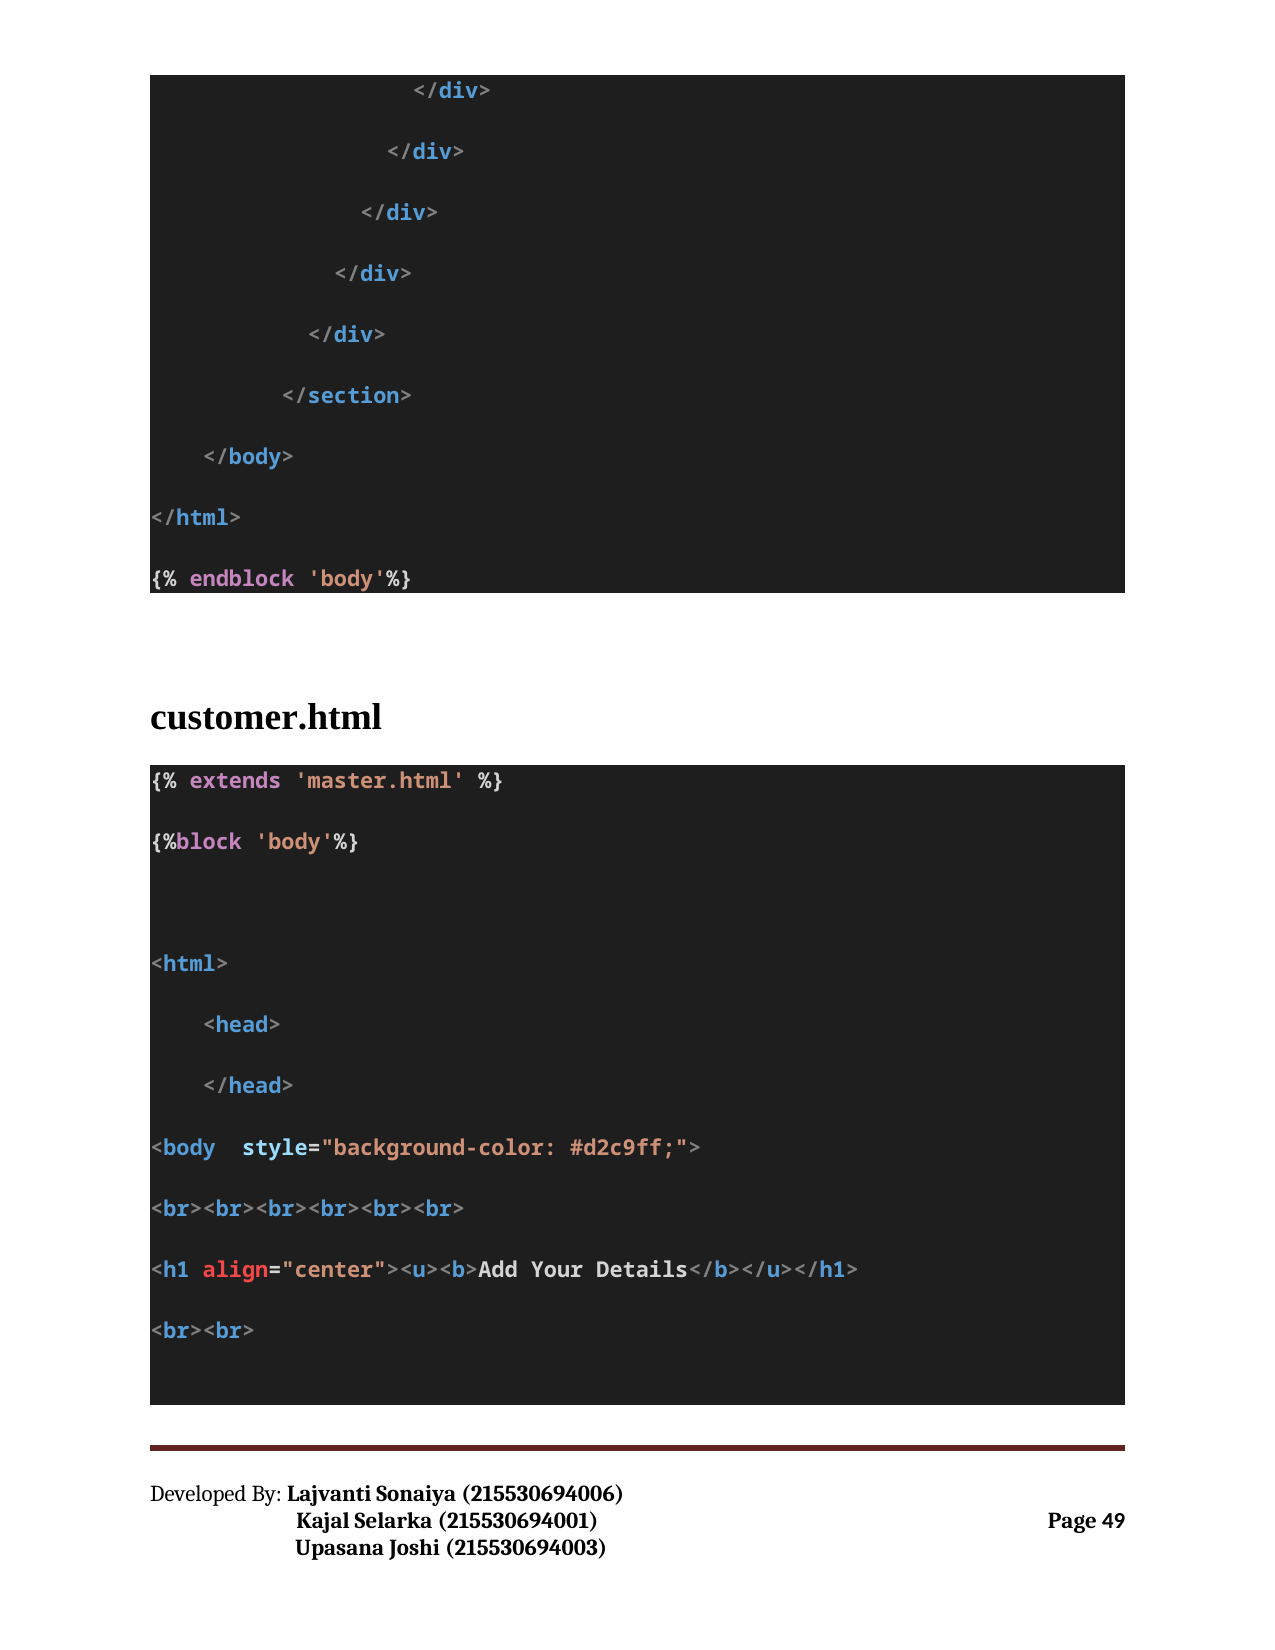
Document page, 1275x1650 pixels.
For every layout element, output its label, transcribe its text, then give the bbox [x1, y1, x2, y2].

text {% extends 'master.html' %} [150, 765, 1125, 795]
text </section> [150, 380, 1125, 410]
text <html> [150, 948, 1125, 978]
text {% endblock 'body'%} [150, 563, 1125, 593]
text </html> [150, 502, 1125, 532]
text {%block 'body'%} [150, 826, 1125, 856]
text <br><br> [150, 1314, 1125, 1344]
text </div> [150, 136, 1125, 166]
text </div> [150, 197, 1125, 227]
text </div> [150, 319, 1125, 349]
text </head> [150, 1070, 1125, 1100]
text </body> [150, 441, 1125, 471]
text <head> [150, 1009, 1125, 1039]
text <h1 align="center"><u><b>Add Your Details</b></u></h1> [150, 1253, 1125, 1283]
text customer.html [150, 695, 1125, 738]
text </div> [150, 75, 1125, 105]
text <br><br><br><br><br><br> [150, 1192, 1125, 1222]
text </div> [150, 258, 1125, 288]
text <body style="background-color: #d2c9ff;"> [150, 1131, 1125, 1161]
